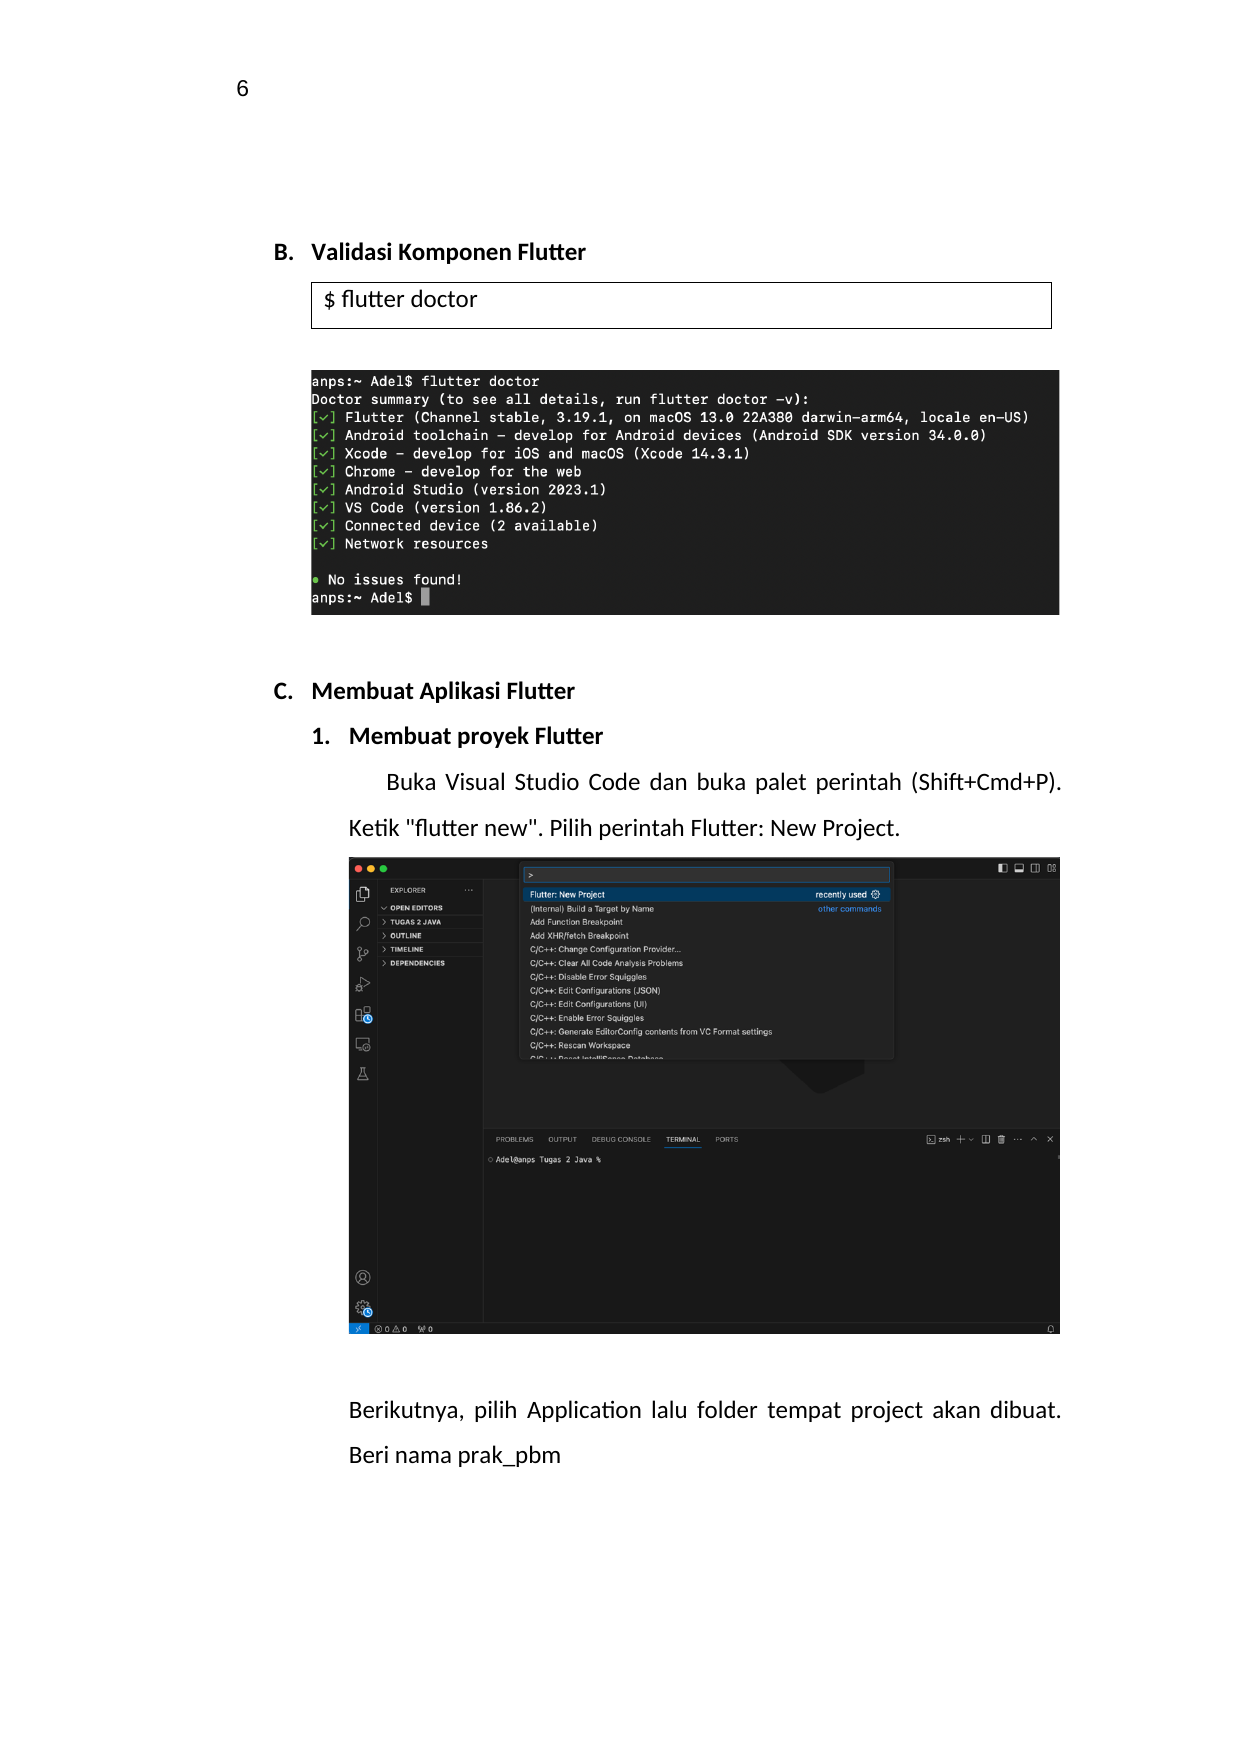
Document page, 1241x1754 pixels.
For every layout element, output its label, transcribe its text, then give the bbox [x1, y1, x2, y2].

table_header $ flutter doctor [312, 283, 1051, 328]
list Membuat proyek Flutter [311, 721, 1063, 751]
list Validasi Komponen Flutter [274, 236, 1063, 267]
list Buka Visual Studio Code dan buka palet perintah (Shift+Cmd+P). Ketik "flutter new". Pilih perintah Flutter: New Project. [349, 766, 1063, 842]
list Berikutnya, pilih Application lalu folder tempat project akan dibuat. Beri nama prak_pbm [349, 1394, 1063, 1470]
picture [311, 370, 1060, 615]
picture [348, 857, 1060, 1334]
list Membuat Aplikasi Flutter [274, 675, 1063, 705]
